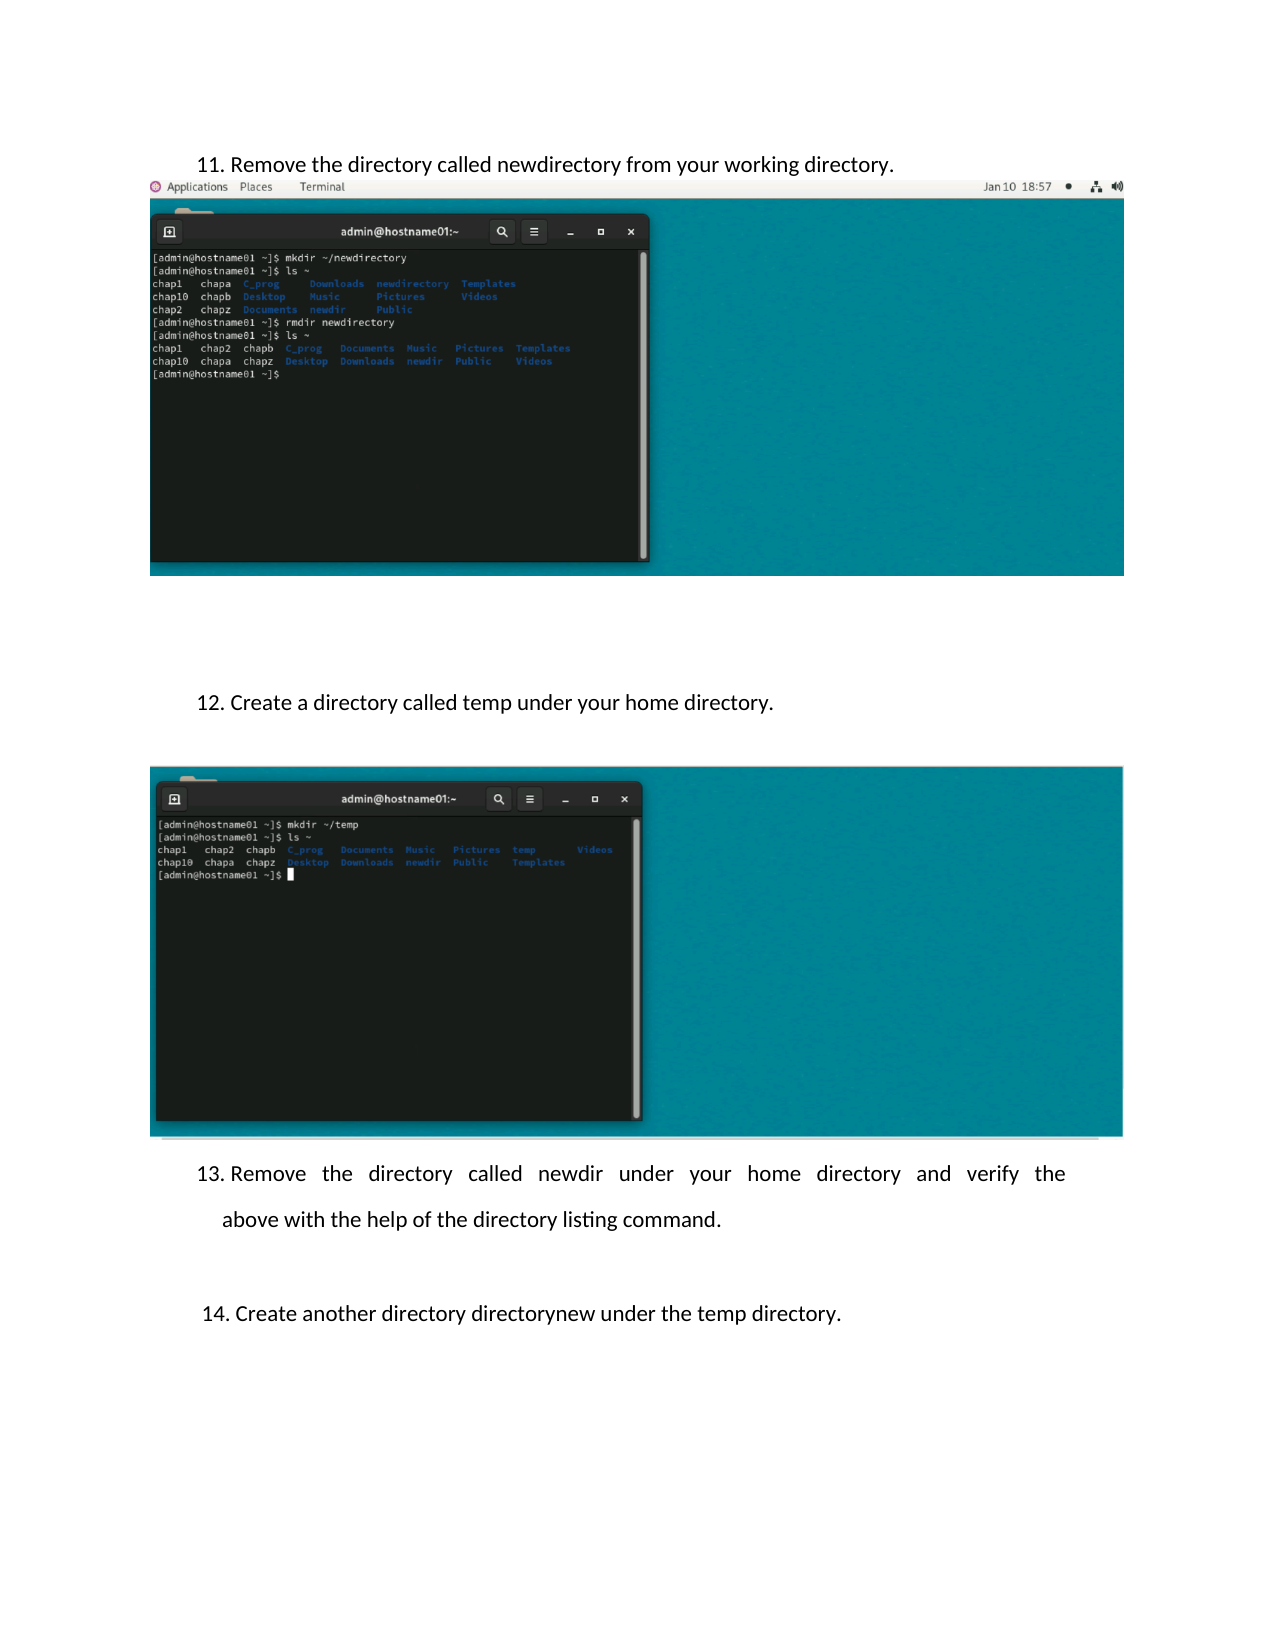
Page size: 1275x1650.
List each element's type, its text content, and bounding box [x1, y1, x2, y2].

text above with the help of the directory listing command. [150, 1206, 1125, 1234]
picture [150, 765, 1124, 1140]
picture [150, 180, 1124, 576]
text 13. Remove the directory called newdir under your home directory and verify the [150, 1159, 1125, 1187]
text 14. Create another directory directorynew under the temp directory. [150, 1299, 1125, 1327]
text 12. Create a directory called temp under your home directory. [150, 688, 1125, 716]
